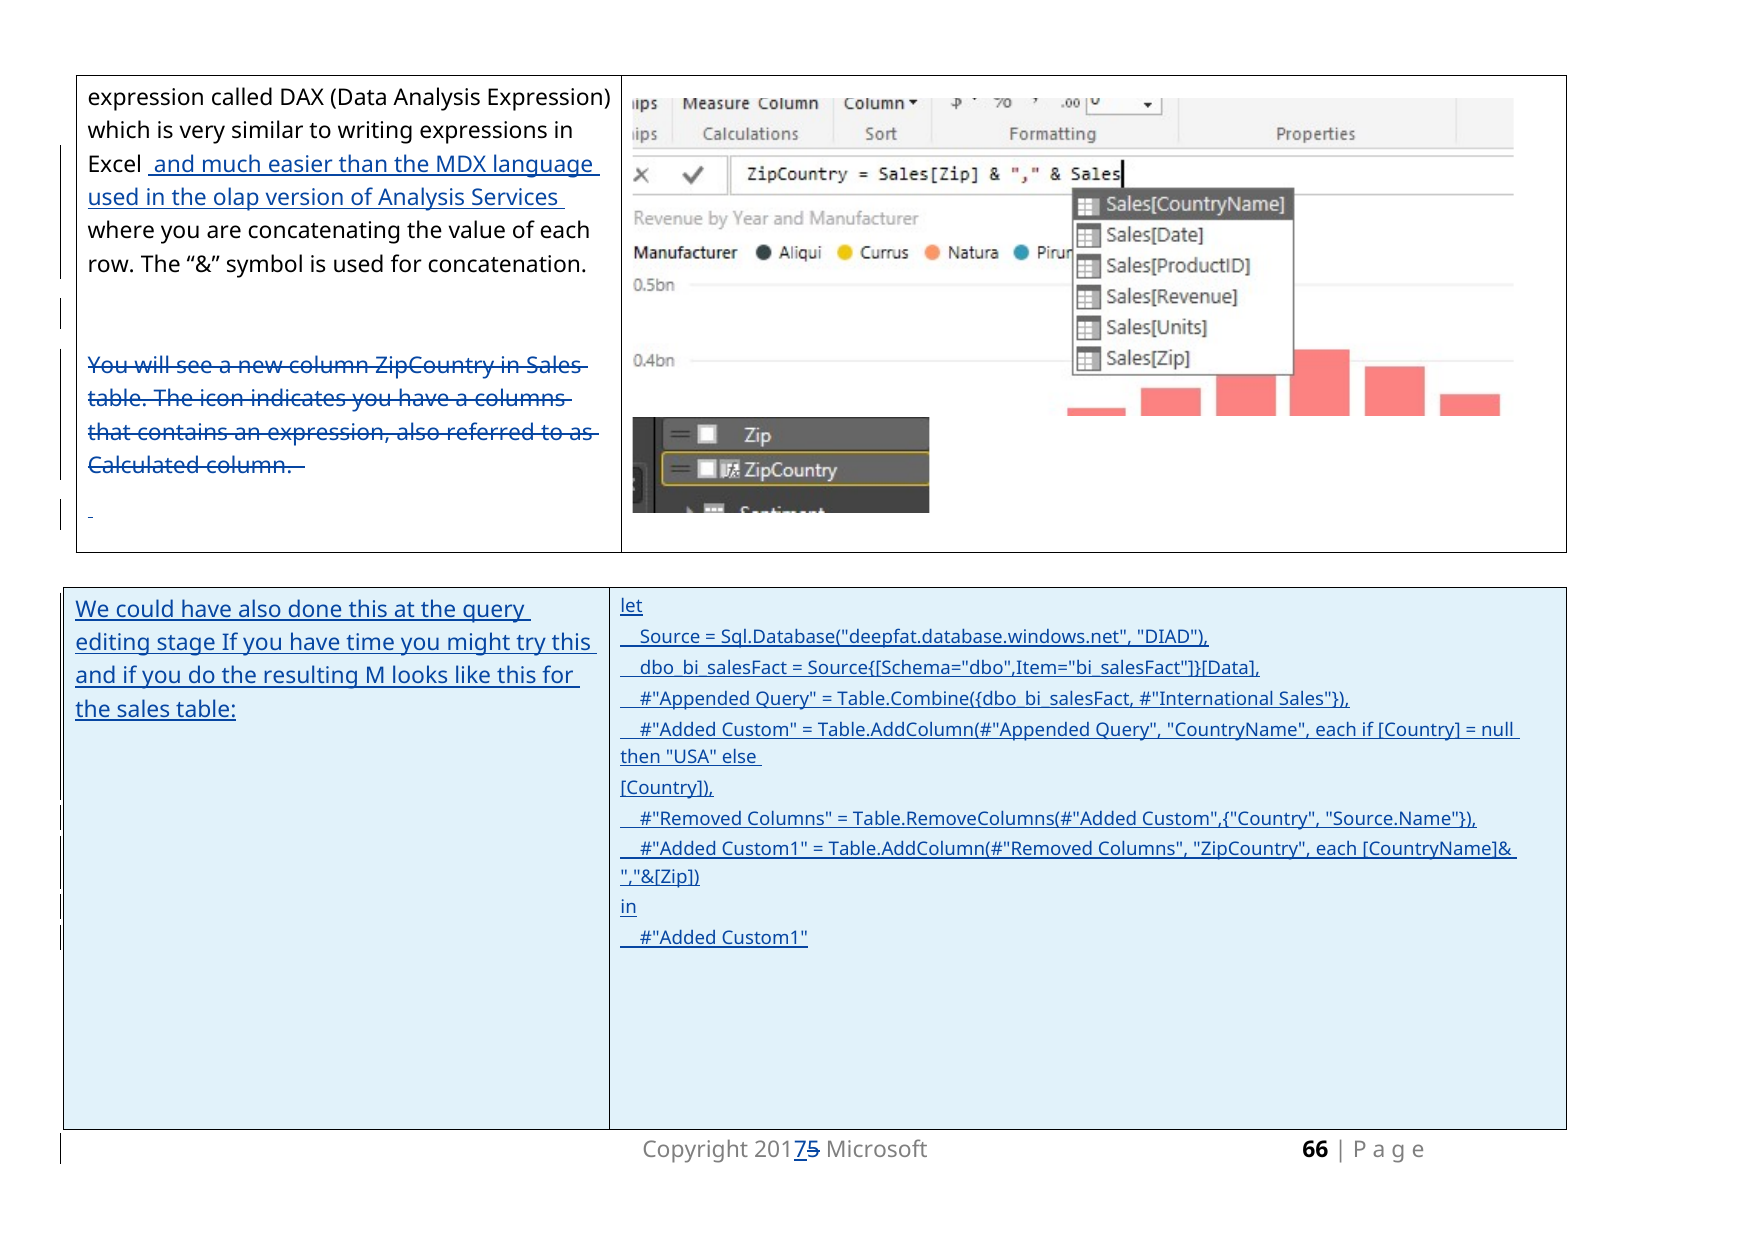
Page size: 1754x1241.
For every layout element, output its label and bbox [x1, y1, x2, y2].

picture [632, 417, 930, 513]
table_header [77, 76, 621, 552]
table_header [622, 76, 1566, 552]
picture [632, 98, 1514, 416]
